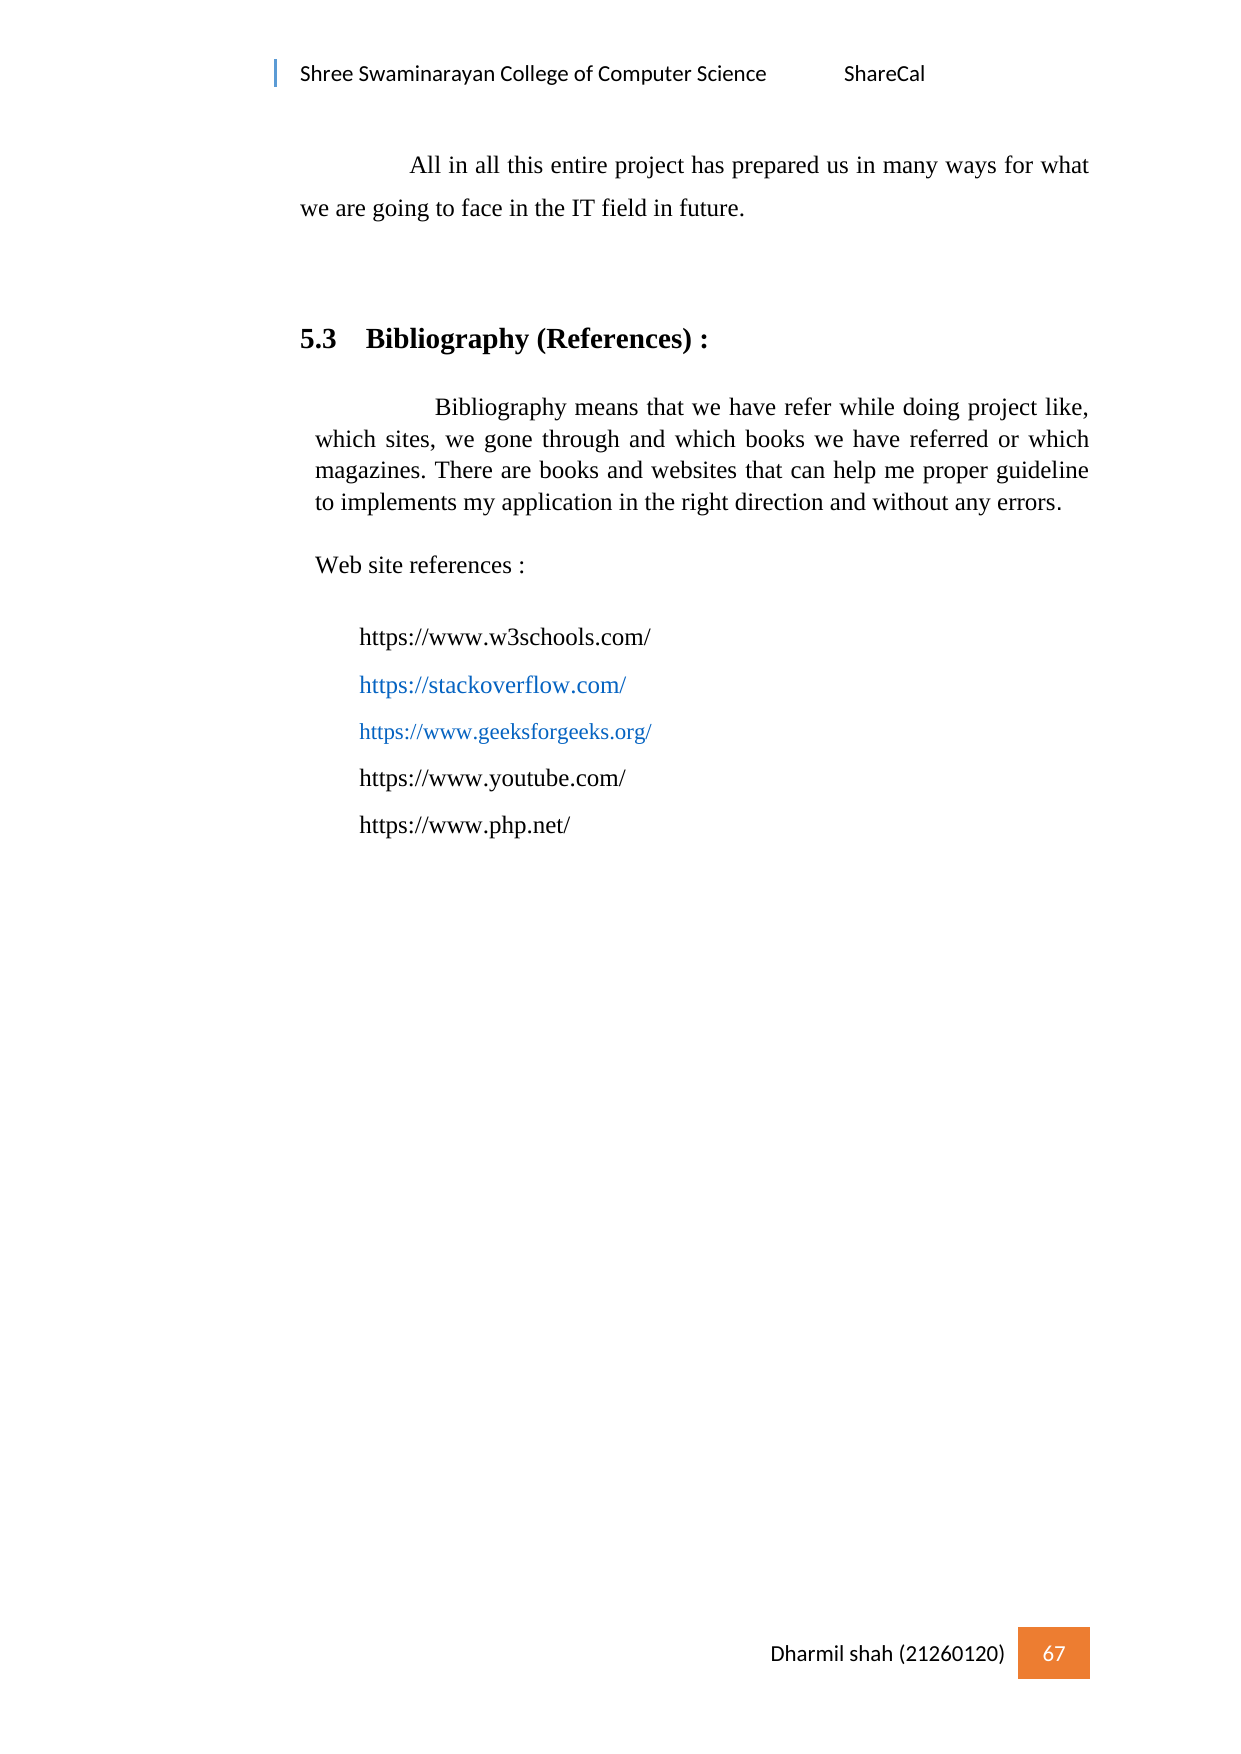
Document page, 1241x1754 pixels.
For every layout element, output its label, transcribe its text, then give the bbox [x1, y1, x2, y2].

text 5.3 Bibliography (References) : [300, 321, 1090, 354]
text https://www.youtube.com/ [359, 763, 1090, 792]
text https://www.w3schools.com/ [359, 622, 1090, 651]
list Bibliography means that we have refer while doing project like, which sites, we gone through and which books we have referred or which magazines. There are books and websites that can help me proper guideline to implements my application in the right direction and without any errors. [315, 392, 1090, 516]
text All in all this entire project has prepared us in many ways for what we are going to face in the IT field in future. [300, 150, 1090, 222]
text https://stackoverflow.com/ [359, 670, 1090, 699]
list https://www.php.net/ [359, 811, 1090, 839]
list Web site references : [315, 550, 1090, 579]
text https://www.geeksforgeeks.org/ [359, 718, 1090, 744]
